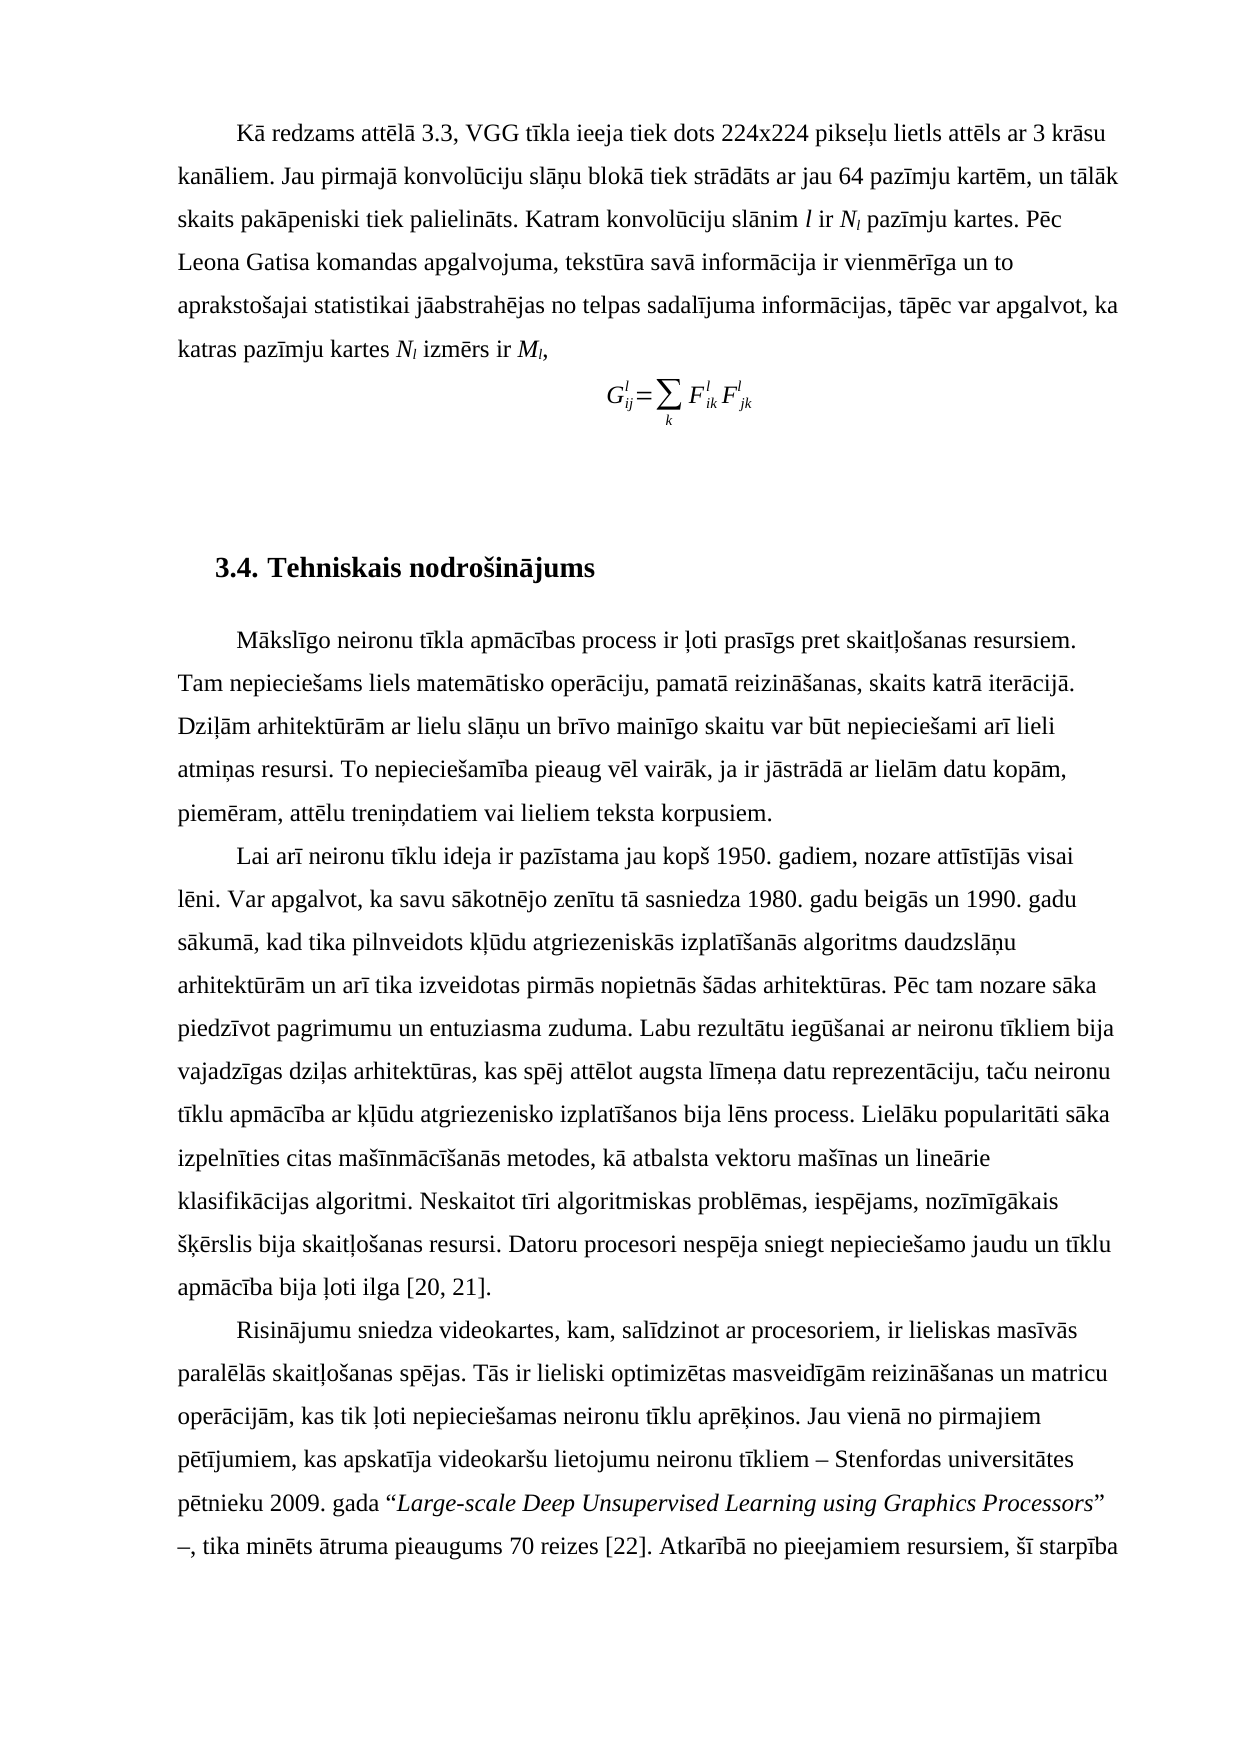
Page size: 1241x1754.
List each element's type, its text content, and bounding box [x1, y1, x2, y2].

subtitle Tehniskais nodrošinājums [215, 550, 1122, 583]
text Mākslīgo neironu tīkla apmācības process ir ļoti prasīgs pret skaitļošanas resursiem. Tam nepieciešams liels matemātisko operāciju, pamatā reizināšanas, skaits katrā iterācijā. Dziļām arhitektūrām ar lielu slāņu un brīvo mainīgo skaitu var būt nepieciešami arī lieli atmiņas resursi. To nepieciešamība pieaug vēl vairāk, ja ir jāstrādā ar lielām datu kopām, piemēram, attēlu treniņdatiem vai lieliem teksta korpusiem. [177, 625, 1122, 826]
text Lai arī neironu tīklu ideja ir pazīstama jau kopš 1950. gadiem, nozare attīstījās visai lēni. Var apgalvot, ka savu sākotnējo zenītu tā sasniedza 1980. gadu beigās un 1990. gadu sākumā, kad tika pilnveidots kļūdu atgriezeniskās izplatīšanās algoritms daudzslāņu arhitektūrām un arī tika izveidotas pirmās nopietnās šādas arhitektūras. Pēc tam nozare sāka piedzīvot pagrimumu un entuziasma zuduma. Labu rezultātu iegūšanai ar neironu tīkliem bija vajadzīgas dziļas arhitektūras, kas spēj attēlot augsta līmeņa datu reprezentāciju, taču neironu tīklu apmācība ar kļūdu atgriezenisko izplatīšanos bija lēns process. Lielāku popularitāti sāka izpelnīties citas mašīnmācīšanās metodes, kā atbalsta vektoru mašīnas un lineārie klasifikācijas algoritmi. Neskaitot tīri algoritmiskas problēmas, iespējams, nozīmīgākais šķērslis bija skaitļošanas resursi. Datoru procesori nespēja sniegt nepieciešamo jaudu un tīklu apmācība bija ļoti ilga . [177, 841, 1122, 1301]
text Kā redzams attēlā 3.3, VGG tīkla ieeja tiek dots 224x224 pikseļu lietls attēls ar 3 krāsu kanāliem. Jau pirmajā konvolūciju slāņu blokā tiek strādāts ar jau 64 pazīmju kartēm, un tālāk skaits pakāpeniski tiek palielināts. Katram konvolūciju slānim l ir Nl pazīmju kartes. Pēc Leona Gatisa komandas apgalvojuma, tekstūra savā informācija ir vienmērīga un to aprakstošajai statistikai jāabstrahējas no telpas sadalījuma informācijas, tāpēc var apgalvot, ka katras pazīmju kartes Nl izmērs ir Ml, [177, 118, 1122, 362]
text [177, 1315, 1122, 1559]
